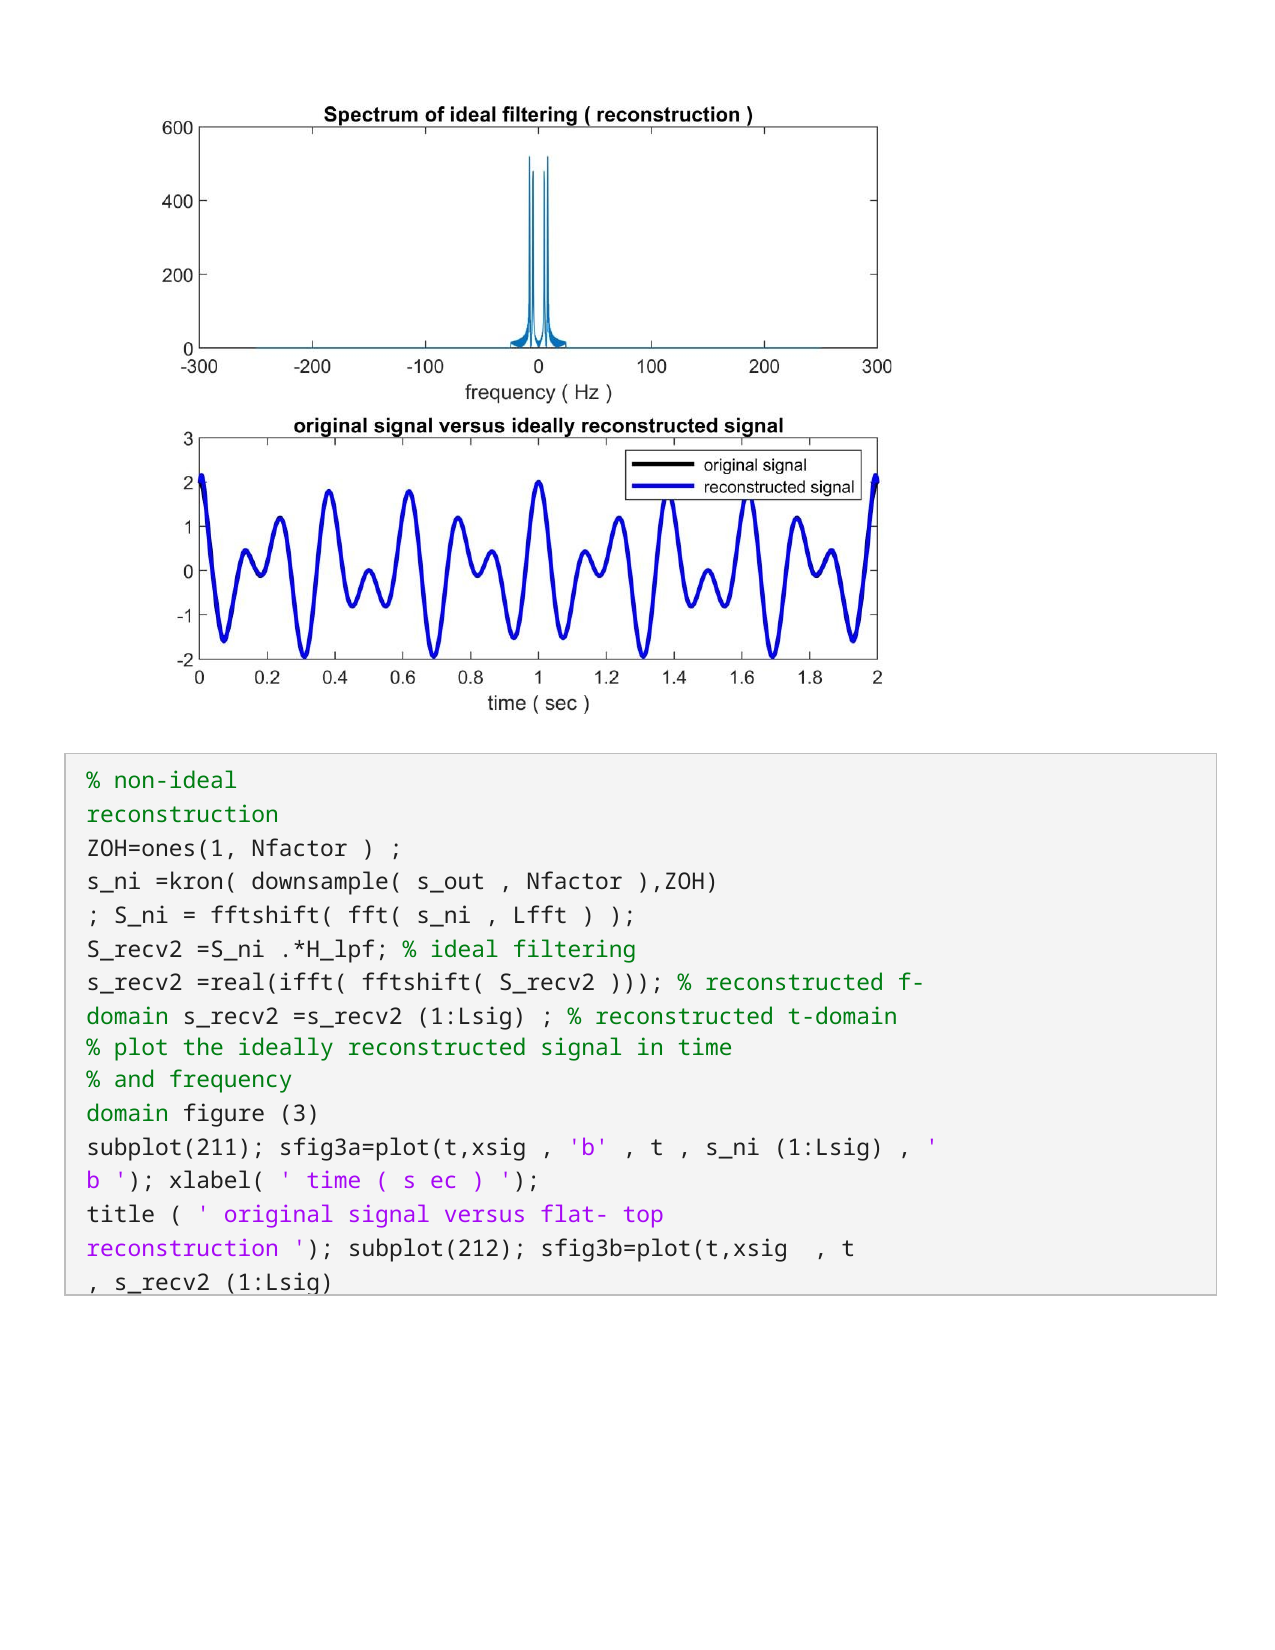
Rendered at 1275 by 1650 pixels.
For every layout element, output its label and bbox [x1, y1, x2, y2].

picture [162, 106, 892, 714]
